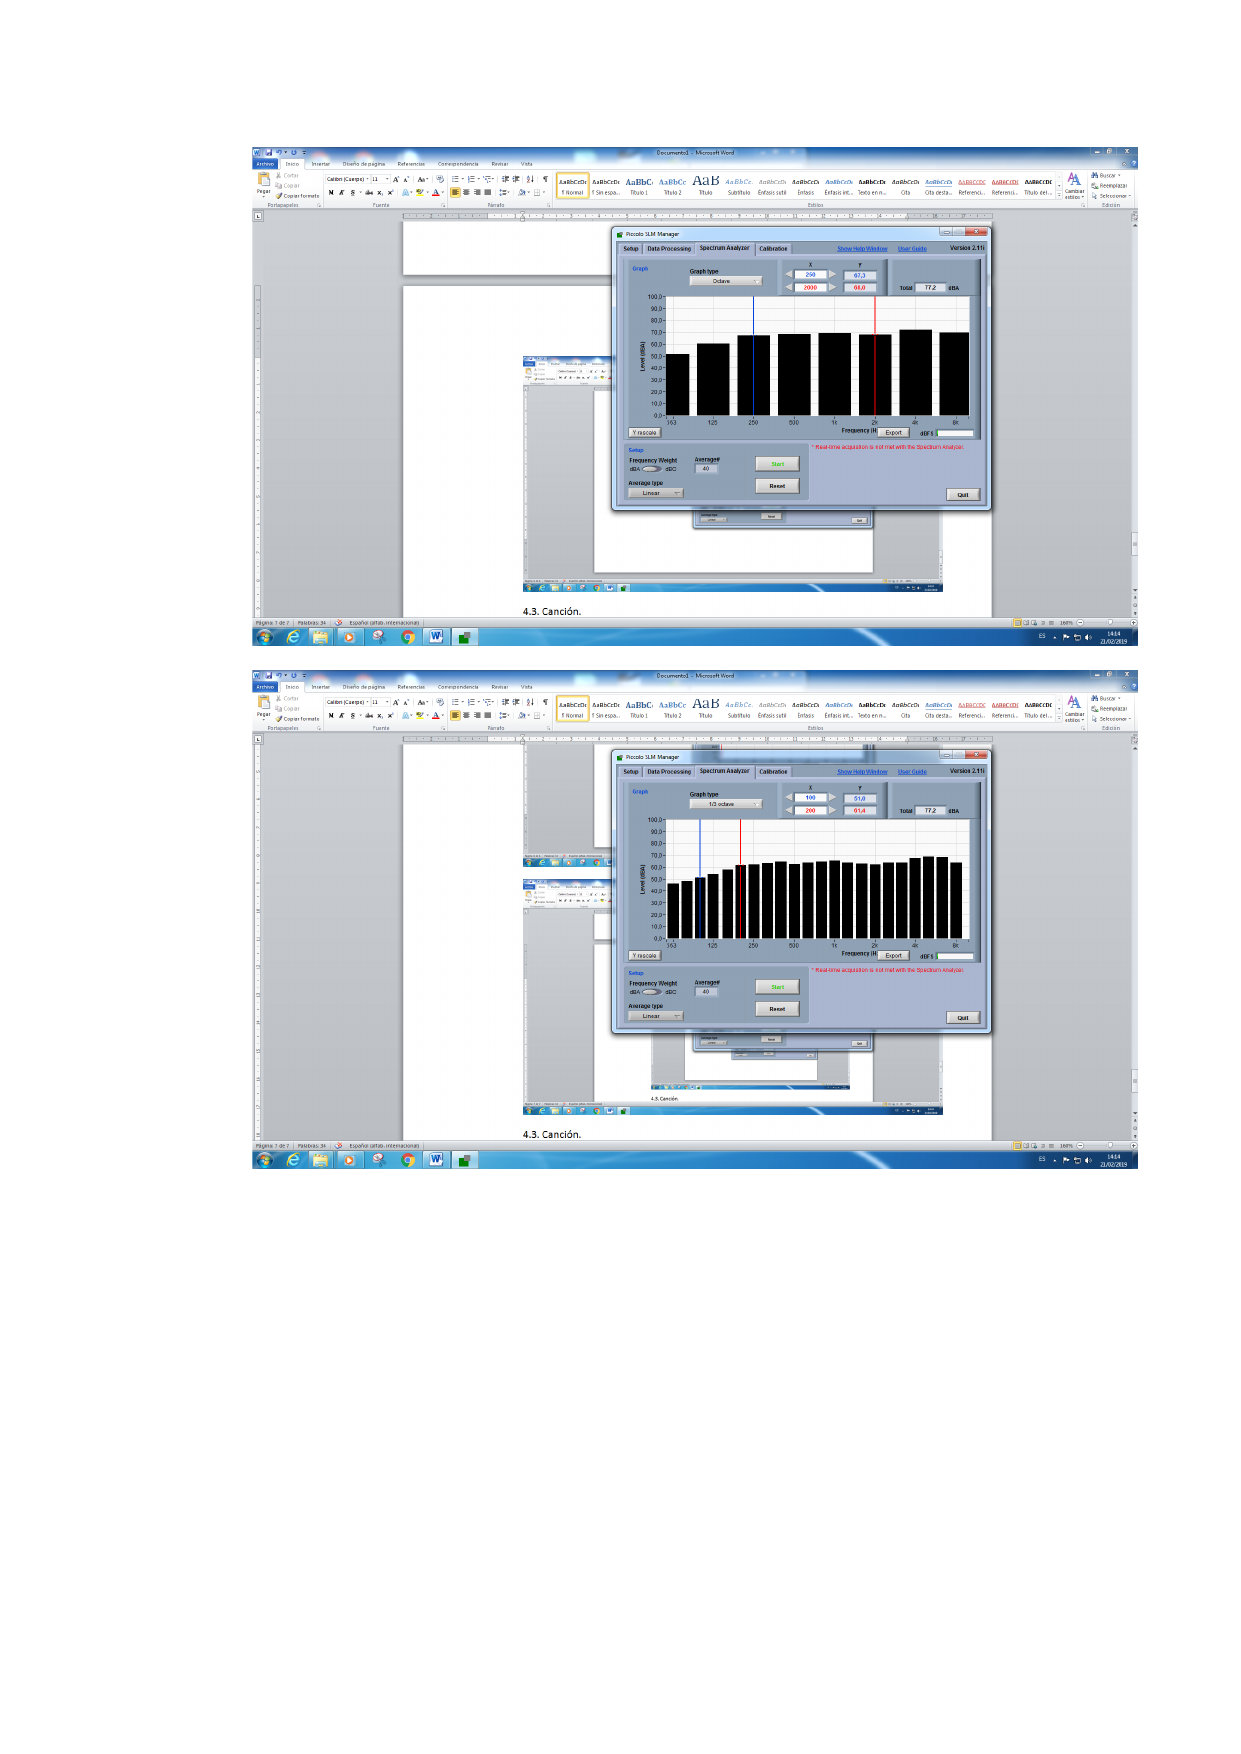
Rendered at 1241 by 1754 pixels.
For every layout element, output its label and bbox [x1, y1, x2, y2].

picture [252, 670, 1138, 1169]
picture [252, 147, 1138, 646]
